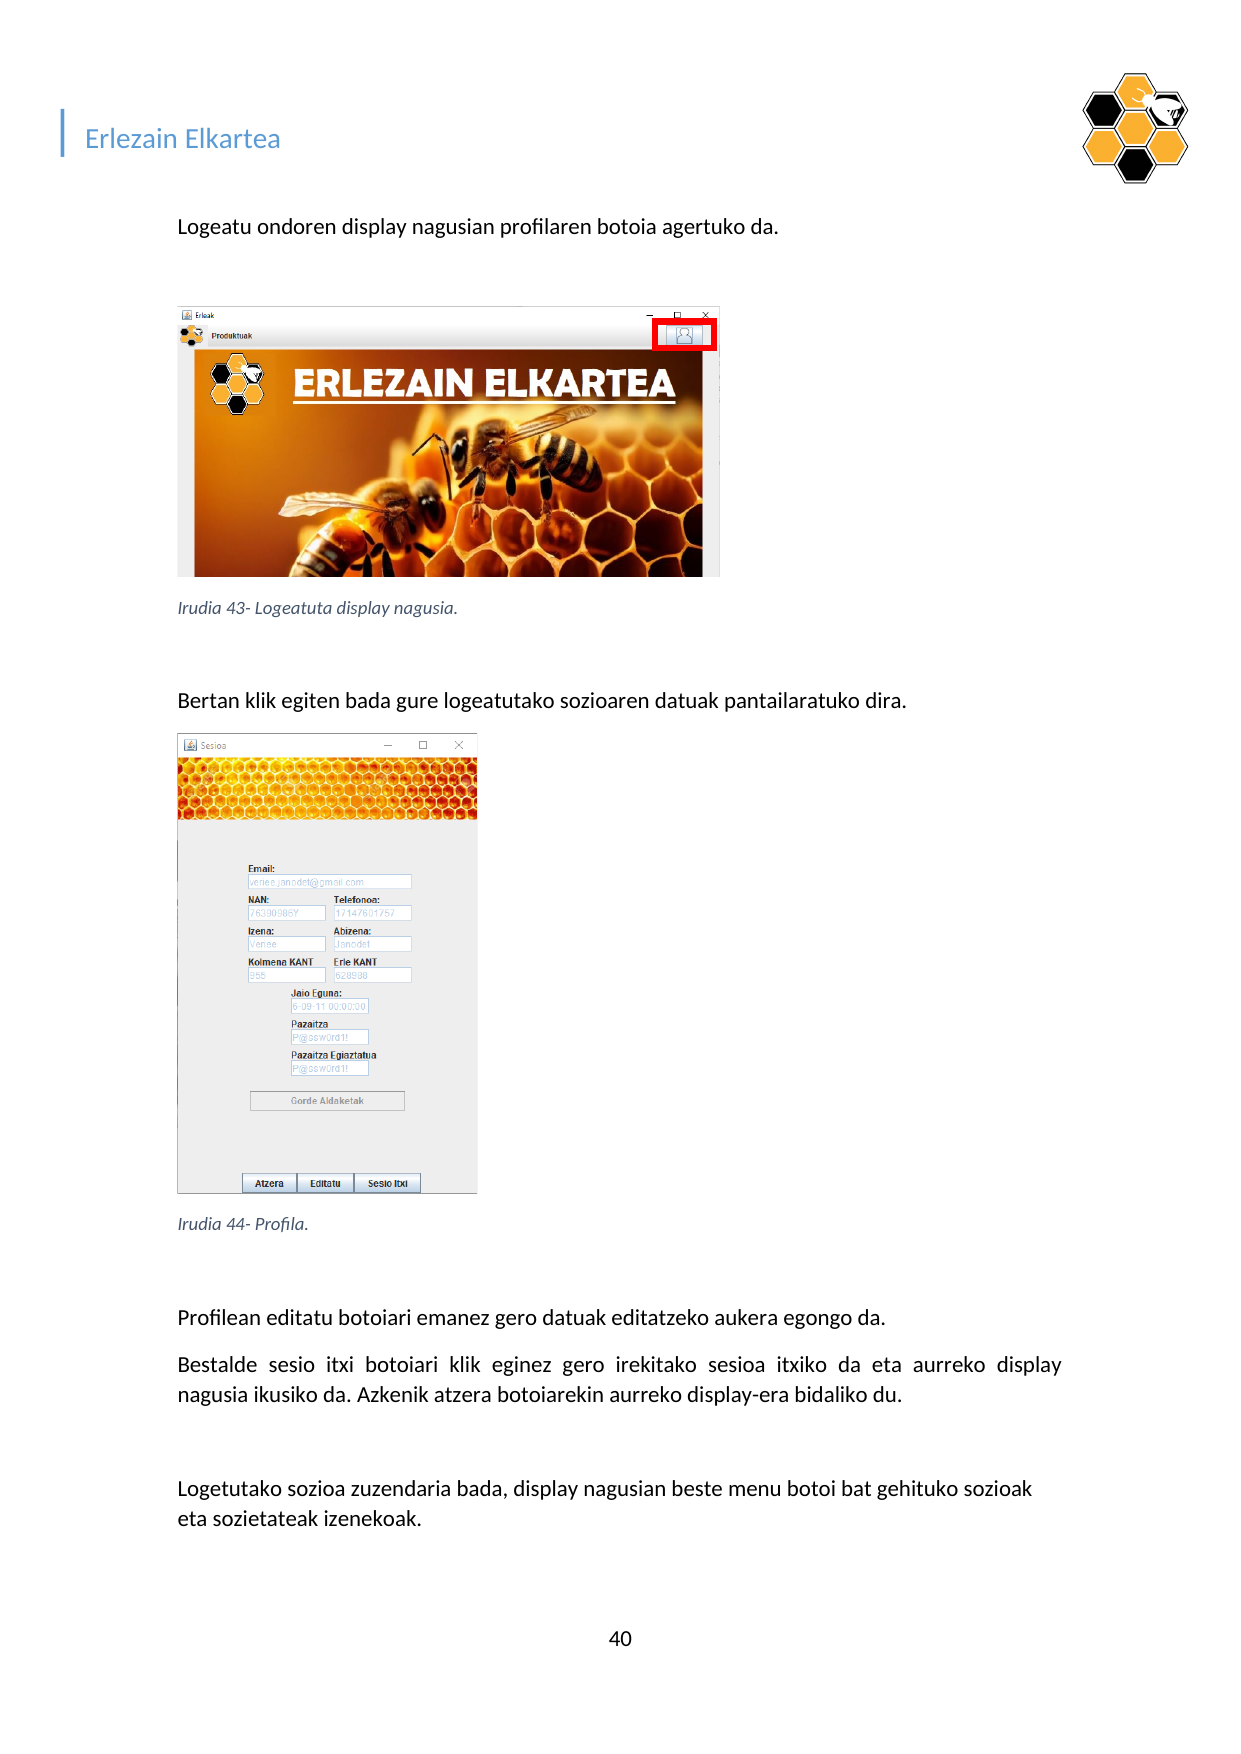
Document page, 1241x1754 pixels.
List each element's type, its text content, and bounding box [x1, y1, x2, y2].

text Irudia 43- Logeatuta display nagusia. [177, 596, 1063, 619]
picture [177, 733, 478, 1194]
picture [1071, 73, 1210, 185]
text Bertan klik egiten bada gure logeatutako sozioaren datuak pantailaratuko dira. [177, 686, 1063, 714]
text Profilean editatu botoiari emanez gero datuak editatzeko aukera egongo da. [177, 1303, 1063, 1331]
text Logetutako sozioa zuzendaria bada, display nagusian beste menu botoi bat gehituko sozioak eta sozietateak izenekoak. [177, 1474, 1063, 1532]
text Bestalde sesio itxi botoiari klik eginez gero irekitako sesioa itxiko da eta aurreko display nagusia ikusiko da. Azkenik atzera botoiarekin aurreko display-era bidaliko du. [177, 1350, 1063, 1408]
text Logeatu ondoren display nagusian profilaren botoia agertuko da. [177, 212, 1063, 240]
text Irudia 44- Profila. [177, 1213, 1063, 1236]
picture [177, 306, 720, 577]
